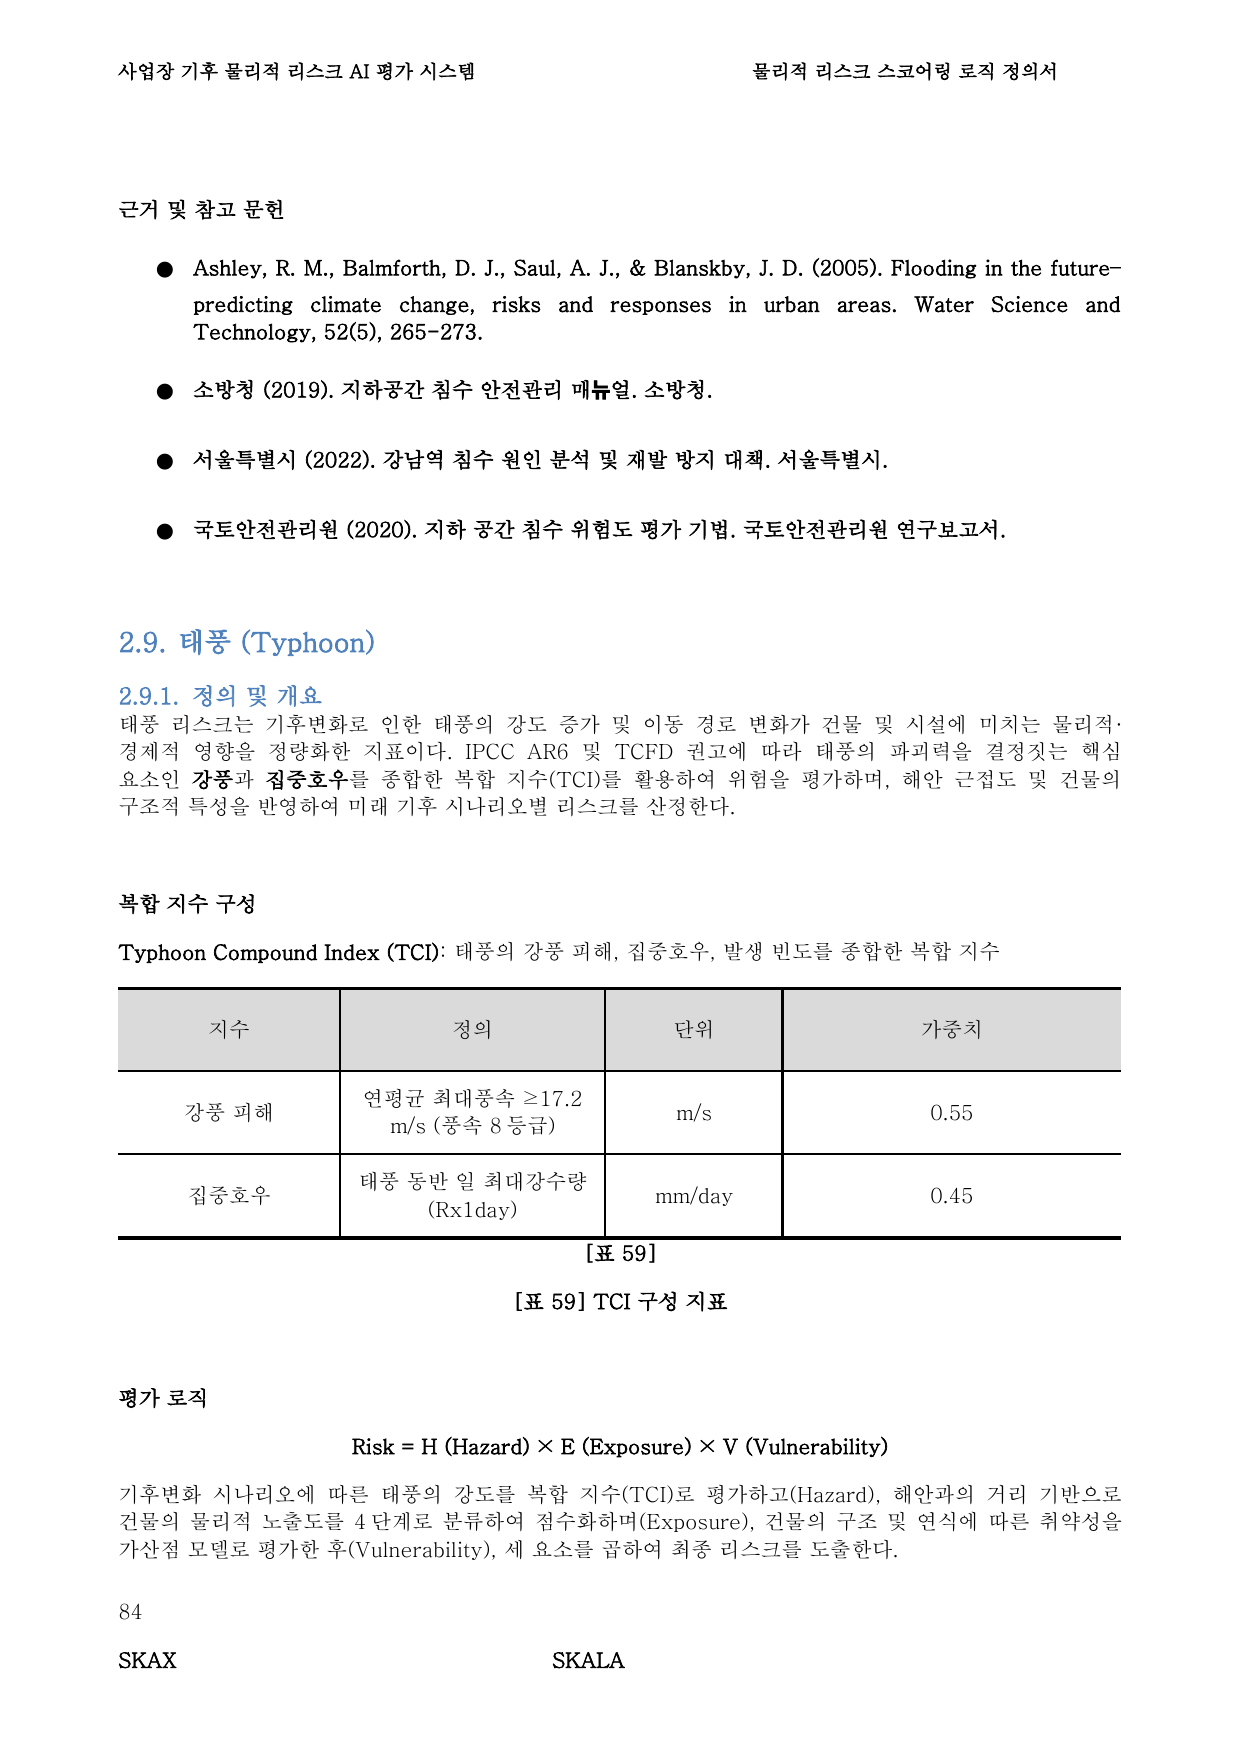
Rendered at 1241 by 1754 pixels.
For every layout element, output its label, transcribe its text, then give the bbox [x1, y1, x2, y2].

subtitle 정의 및 개요 [118, 681, 1122, 707]
list 서울특별시 (2022). 강남역 침수 원인 분석 및 재발 방지 대책. 서울특별시. [156, 436, 1122, 479]
table_header 정의 [341, 990, 604, 1070]
table_cell 0.55 [784, 1072, 1121, 1153]
table_cell 0.45 [784, 1155, 1121, 1236]
table_cell mm/day [606, 1155, 781, 1236]
text 복합 지수 구성 [118, 890, 1122, 914]
list 국토안전관리원 (2020). 지하 공간 침수 위험도 평가 기법. 국토안전관리원 연구보고서. [156, 506, 1122, 549]
list 소방청 (2019). 지하공간 침수 안전관리 매뉴얼. 소방청. [156, 366, 1122, 409]
table_header 지수 [118, 990, 339, 1070]
subtitle 태풍 (Typhoon) [118, 624, 1122, 656]
text Typhoon Compound Index (TCI): 태풍의 강풍 피해, 집중호우, 발생 빈도를 종합한 복합 지수 [118, 939, 1122, 963]
table_cell m/s [606, 1072, 781, 1153]
text [표 59] TCI 구성 지표 [118, 1288, 1122, 1312]
table_cell 집중호우 [118, 1155, 339, 1236]
text [표 59] [118, 1239, 1122, 1263]
text 태풍 리스크는 기후변화로 인한 태풍의 강도 증가 및 이동 경로 변화가 건물 및 시설에 미치는 물리적·경제적 영향을 정량화한 지표이다. IPCC AR6 및 TCFD 권고에 따라 태풍의 파괴력을 결정짓는 핵심 요소인 강풍과 집중호우를 종합한 복합 지수(TCI)를 활용하여 위험을 평가하며, 해안 근접도 및 건물의 구조적 특성을 반영하여 미래 기후 시나리오별 리스크를 산정한다. [118, 711, 1122, 818]
table_header 단위 [606, 990, 781, 1070]
table_cell 강풍 피해 [118, 1072, 339, 1153]
list Ashley, R. M., Balmforth, D. J., Saul, A. J., & Blanskby, J. D. (2005). Flooding in the future–predicting climate change, risks and responses in urban areas. Water Science and Technology, 52(5), 265-273. [156, 244, 1122, 342]
text 기후변화 시나리오에 따른 태풍의 강도를 복합 지수(TCI)로 평가하고(Hazard), 해안과의 거리 기반으로 건물의 물리적 노출도를 4단계로 분류하여 점수화하며(Exposure), 건물의 구조 및 연식에 따른 취약성을 가산점 모델로 평가한 후(Vulnerability), 세 요소를 곱하여 최종 리스크를 도출한다. [118, 1481, 1122, 1560]
text 평가 로직 [118, 1384, 1122, 1408]
table_cell 태풍 동반 일 최대강수량 (Rx1day) [341, 1155, 604, 1236]
text 근거 및 참고 문헌 [118, 196, 1122, 220]
table_header 가중치 [784, 990, 1121, 1070]
table_cell 연평균 최대풍속 ≥17.2 m/s (풍속 8등급) [341, 1072, 604, 1153]
text Risk = H (Hazard) × E (Exposure) × V (Vulnerability) [118, 1433, 1122, 1457]
